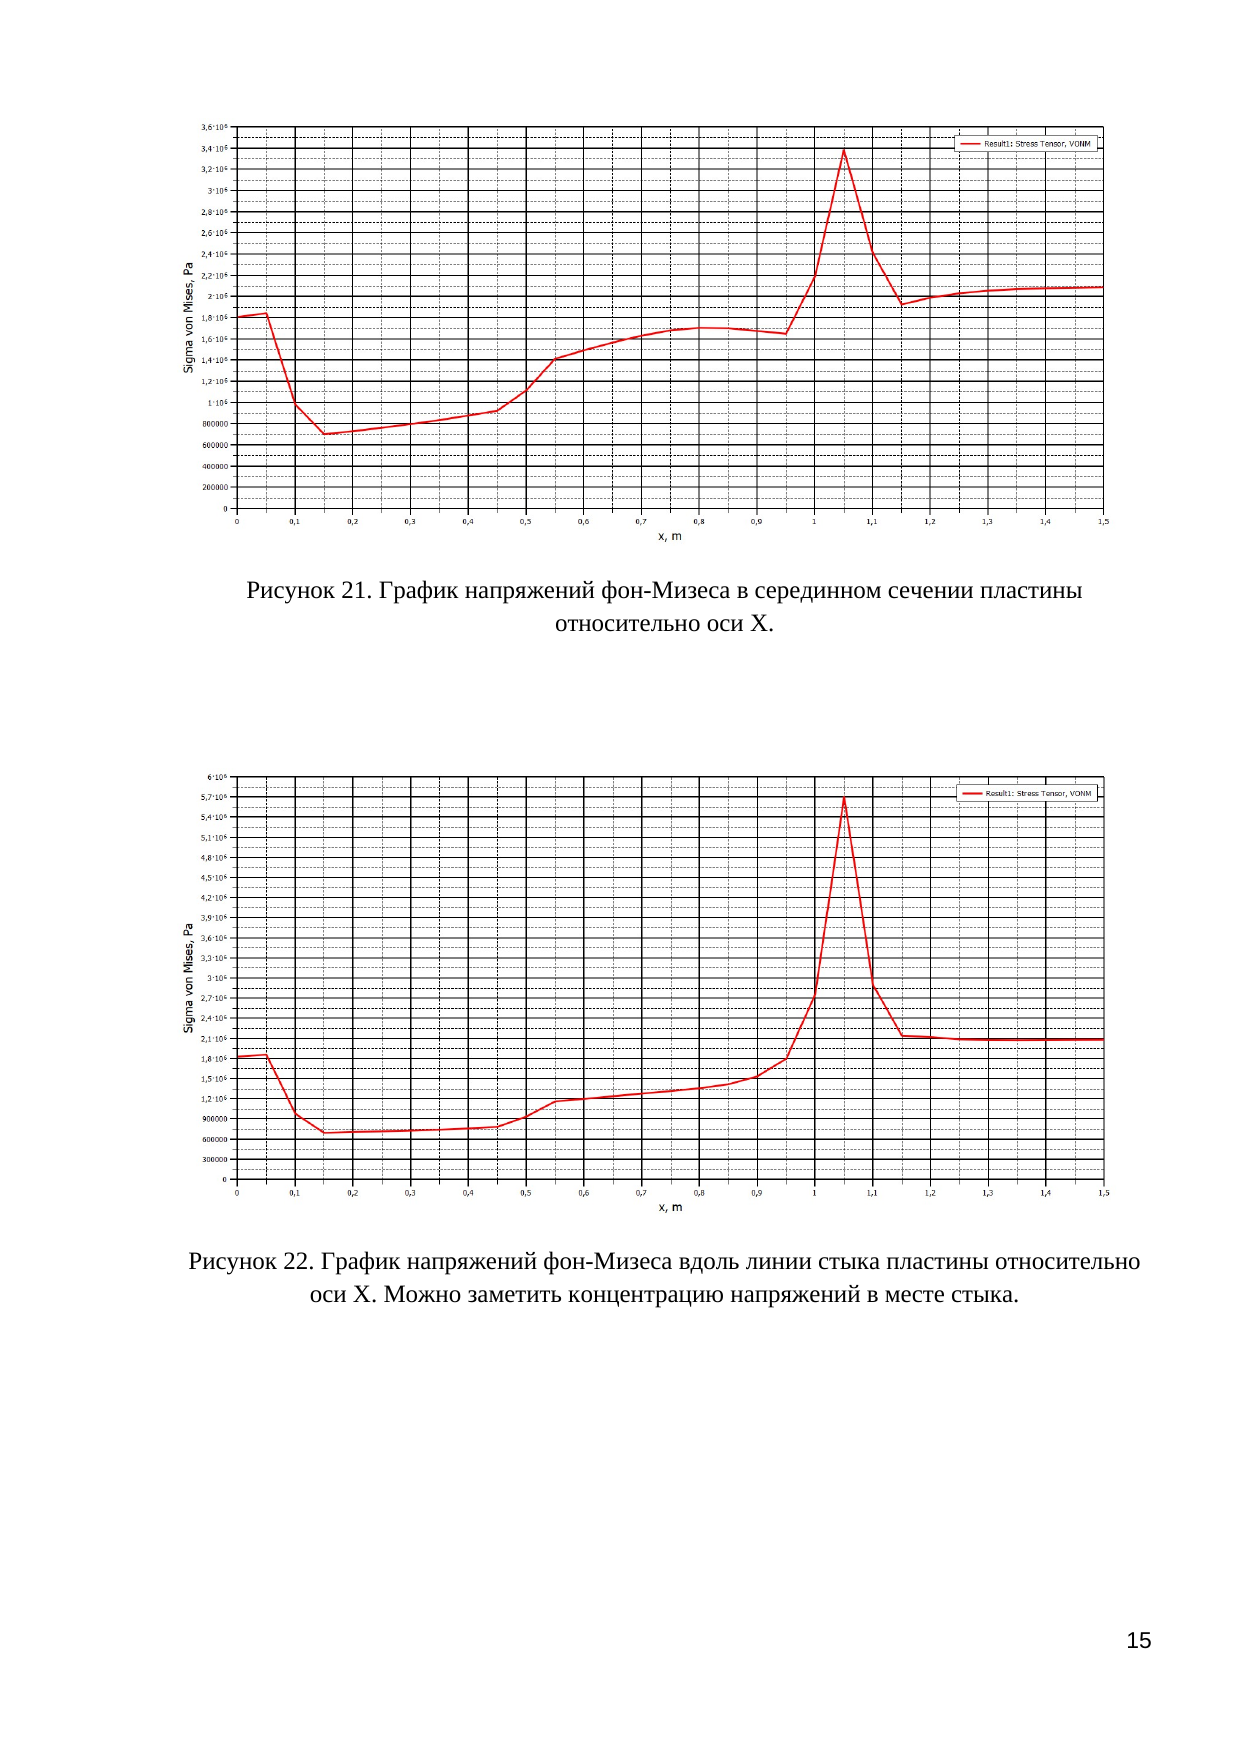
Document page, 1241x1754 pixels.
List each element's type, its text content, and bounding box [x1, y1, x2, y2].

text Рисунок 22. График напряжений фон-Мизеса вдоль линии стыка пластины относительно оси X. Можно заметить концентрацию напряжений в месте стыка. [177, 1246, 1152, 1308]
picture [177, 768, 1152, 1217]
text Рисунок 21. График напряжений фон-Мизеса в серединном сечении пластины относительно оси X. [177, 575, 1152, 636]
picture [177, 118, 1152, 546]
